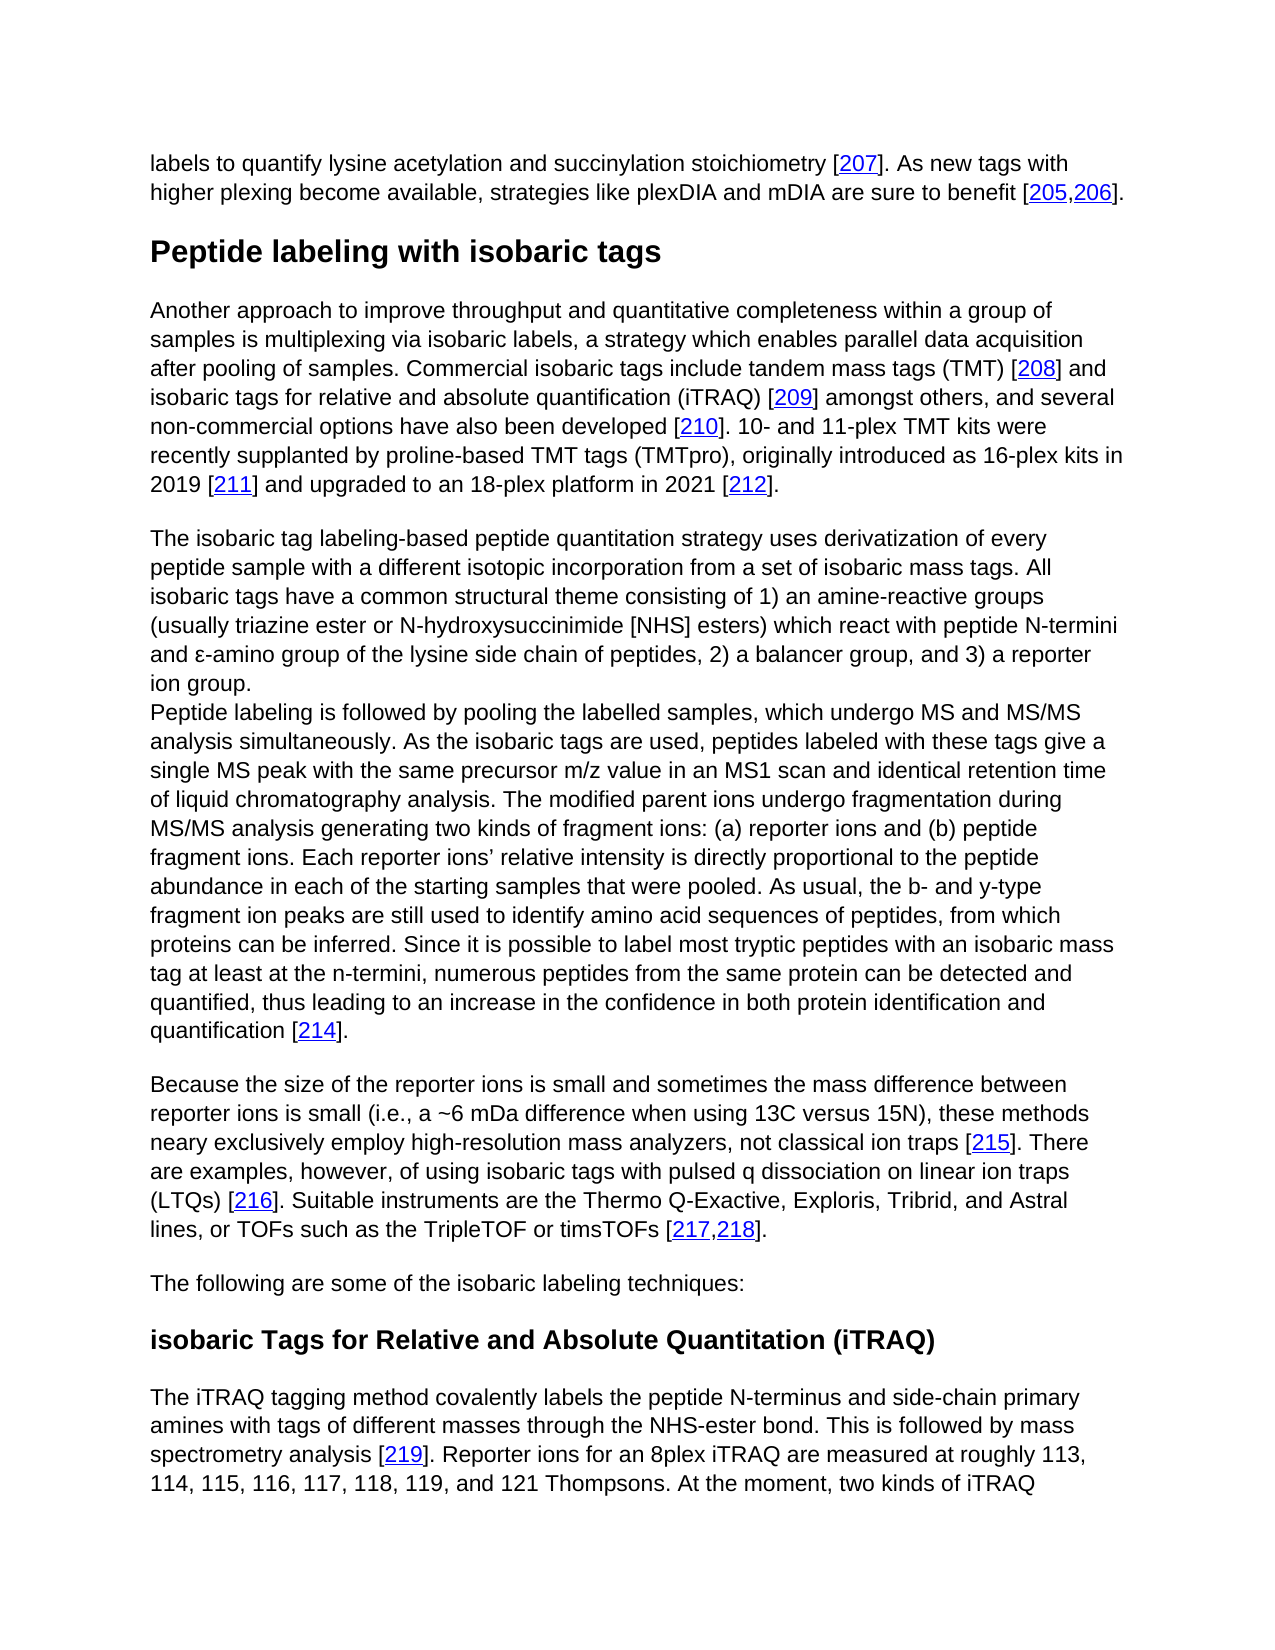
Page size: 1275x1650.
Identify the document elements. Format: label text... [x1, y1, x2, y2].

text The following are some of the isobaric labeling techniques: [150, 1270, 1125, 1296]
text Another approach to improve throughput and quantitative completeness within a group of samples is multiplexing via isobaric labels, a strategy which enables parallel data acquisition after pooling of samples. Commercial isobaric tags include tandem mass tags (TMT) [208] and isobaric tags for relative and absolute quantification (iTRAQ) [209] amongst others, and several non-commercial options have also been developed [210]. 10- and 11-plex TMT kits were recently supplanted by proline-based TMT tags (TMTpro), originally introduced as 16-plex kits in 2019 [211] and upgraded to an 18-plex platform in 2021 [212]. [150, 297, 1125, 497]
text The isobaric tag labeling-based peptide quantitation strategy uses derivatization of every peptide sample with a different isotopic incorporation from a set of isobaric mass tags. All isobaric tags have a common structural theme consisting of 1) an amine-reactive groups (usually triazine ester or N-hydroxysuccinimide [NHS] esters) which react with peptide N-termini and ε-amino group of the lysine side chain of peptides, 2) a balancer group, and 3) a reporter ion group. Peptide labeling is followed by pooling the labelled samples, which undergo MS and MS/MS analysis simultaneously. As the isobaric tags are used, peptides labeled with these tags give a single MS peak with the same precursor m/z value in an MS1 scan and identical retention time of liquid chromatography analysis. The modified parent ions undergo fragmentation during MS/MS analysis generating two kinds of fragment ions: (a) reporter ions and (b) peptide fragment ions. Each reporter ions’ relative intensity is directly proportional to the peptide abundance in each of the starting samples that were pooled. As usual, the b- and y-type fragment ion peaks are still used to identify amino acid sequences of peptides, from which proteins can be inferred. Since it is possible to label most tryptic peptides with an isobaric mass tag at least at the n-termini, numerous peptides from the same protein can be detected and quantified, thus leading to an increase in the confidence in both protein identification and quantification [214]. [150, 525, 1125, 1044]
text Because the size of the reporter ions is small and sometimes the mass difference between reporter ions is small (i.e., a ~6 mDa difference when using 13C versus 15N), these methods neary exclusively employ high-resolution mass analyzers, not classical ion traps [215]. There are examples, however, of using isobaric tags with pulsed q dissociation on linear ion traps (LTQs) [216]. Suitable instruments are the Thermo Q-Exactive, Exploris, Tribrid, and Astral lines, or TOFs such as the TripleTOF or timsTOFs [217,218]. [150, 1071, 1125, 1242]
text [150, 150, 1125, 205]
subtitle Peptide labeling with isobaric tags [150, 233, 1125, 269]
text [150, 1383, 1125, 1497]
subtitle isobaric Tags for Relative and Absolute Quantitation (iTRAQ) [150, 1324, 1125, 1355]
